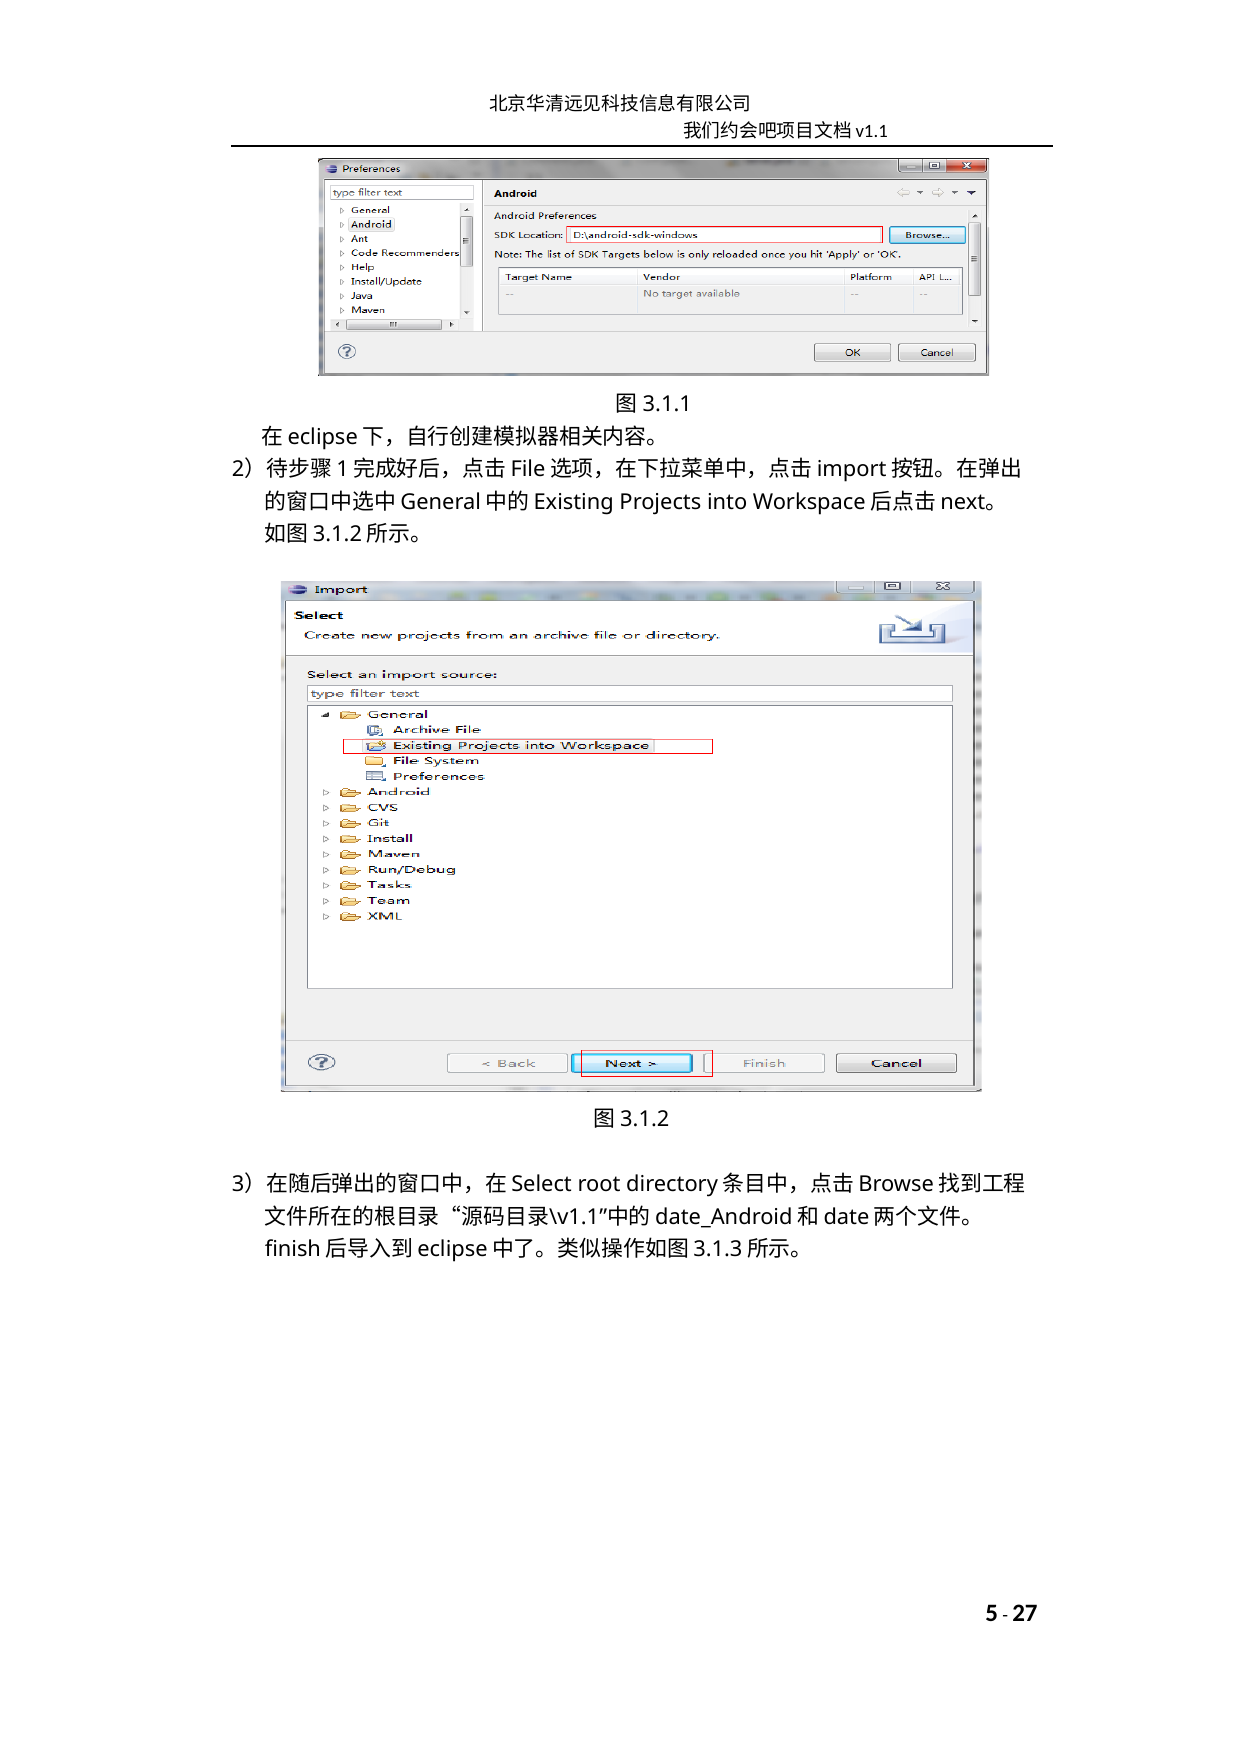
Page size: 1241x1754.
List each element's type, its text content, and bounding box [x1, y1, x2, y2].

text 图 3.1.2 [232, 1101, 1031, 1133]
text 在eclipse下，自行创建模拟器相关内容。 [261, 418, 1031, 451]
text 3）在随后弹出的窗口中，在Select root directory条目中，点击Browse找到工程文件所在的根目录“源码目录\v1.1”中的date_Android和date两个文件。finish后导入到eclipse中了。类似操作如图3.1.3所示。 [232, 1166, 1031, 1263]
text 图 3.1.1 [276, 386, 1031, 418]
text 如图3.1.2所示。 [232, 516, 1031, 548]
picture [280, 581, 982, 1092]
picture [318, 158, 990, 376]
text 2）待步骤1完成好后，点击File选项，在下拉菜单中，点击import按钮。在弹出的窗口中选中General中的Existing Projects into Workspace后点击next。 [232, 451, 1031, 516]
